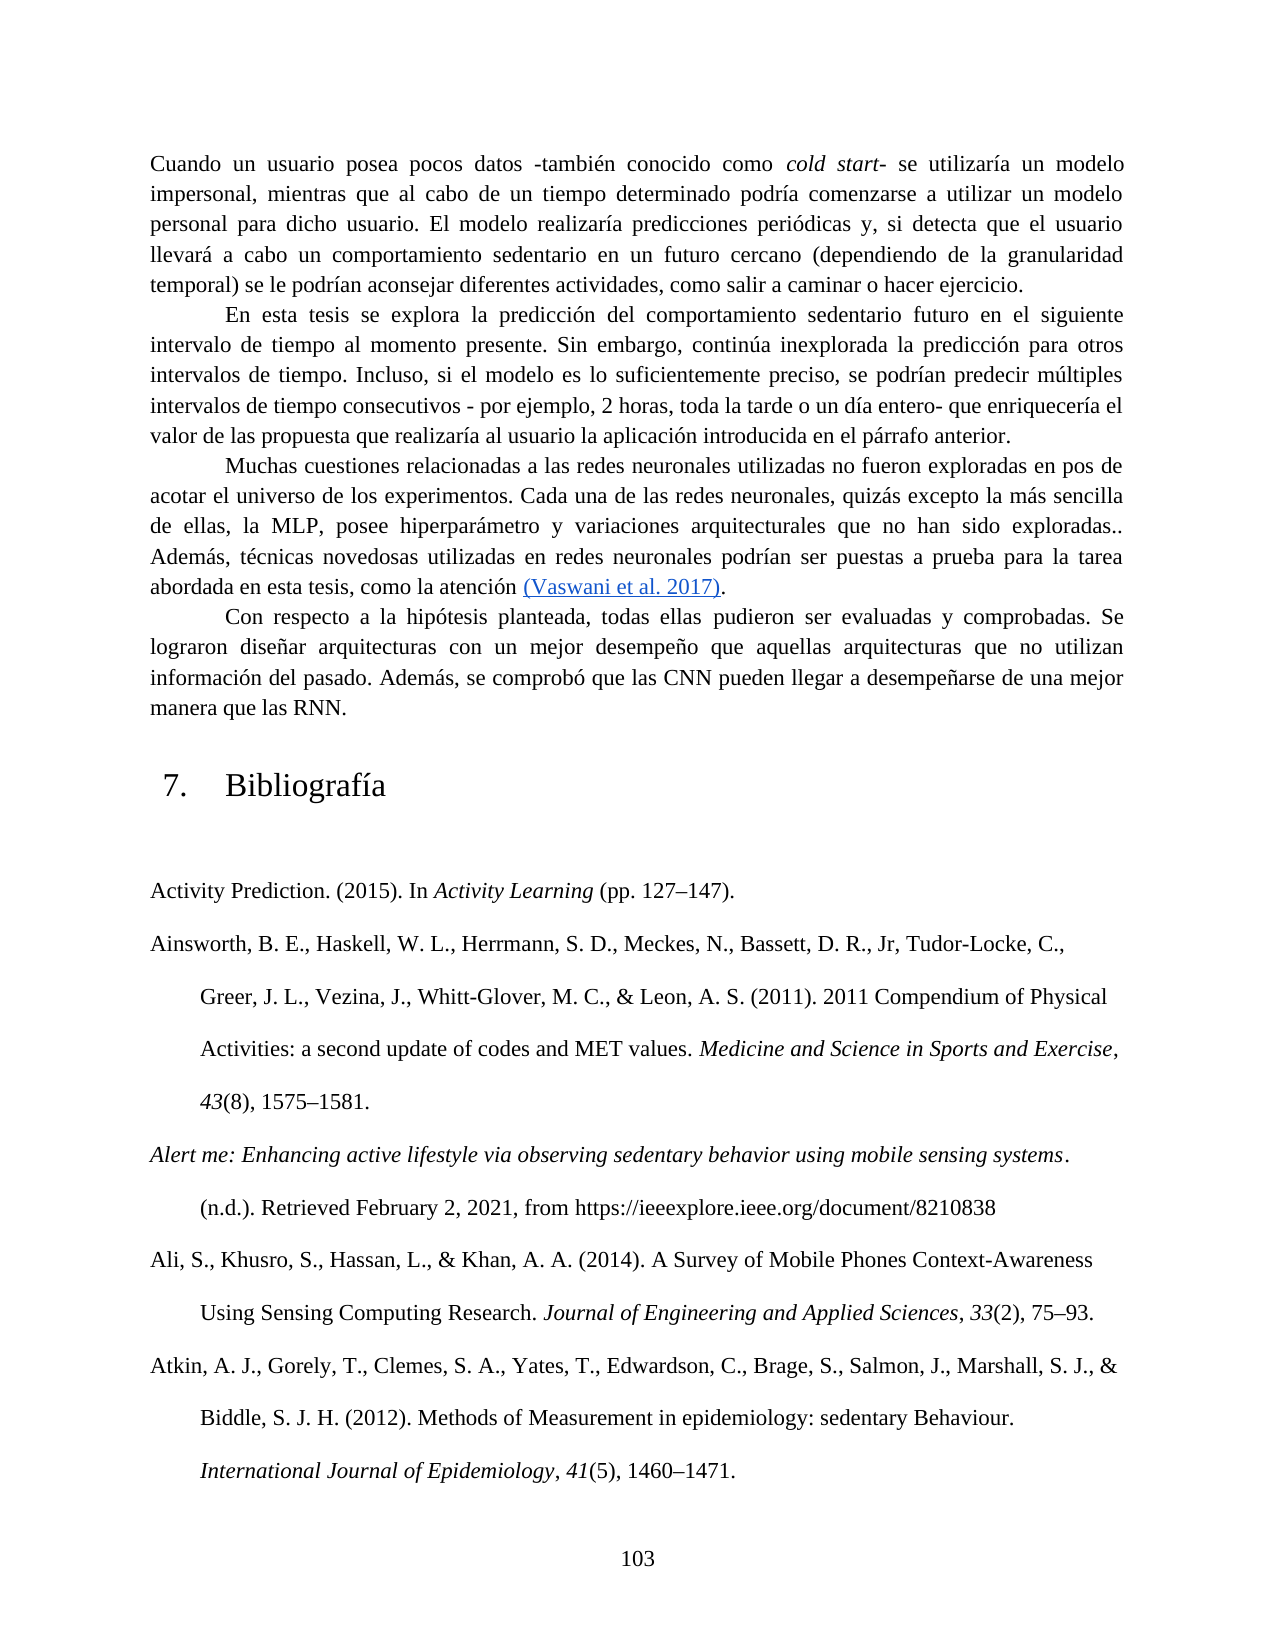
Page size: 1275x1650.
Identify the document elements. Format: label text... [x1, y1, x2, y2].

text Muchas cuestiones relacionadas a las redes neuronales utilizadas no fueron exploradas en pos de acotar el universo de los experimentos. Cada una de las redes neuronales, quizás excepto la más sencilla de ellas, la MLP, posee hiperparámetro y variaciones arquitecturales que no han sido exploradas.. Además, técnicas novedosas utilizadas en redes neuronales podrían ser puestas a prueba para la tarea abordada en esta tesis, como la atención (Vaswani et al. 2017). [150, 452, 1125, 599]
subtitle Bibliografía [187, 766, 1125, 804]
text Ainsworth, B. E., Haskell, W. L., Herrmann, S. D., Meckes, N., Bassett, D. R., Jr, Tudor-Locke, C., Greer, J. L., Vezina, J., Whitt-Glover, M. C., & Leon, A. S. (2011). 2011 Compendium of Physical Activities: a second update of codes and MET values. Medicine and Science in Sports and Exercise, 43(8), 1575–1581. [150, 930, 1125, 1114]
text Atkin, A. J., Gorely, T., Clemes, S. A., Yates, T., Edwardson, C., Brage, S., Salmon, J., Marshall, S. J., & Biddle, S. J. H. (2012). Methods of Measurement in epidemiology: sedentary Behaviour. International Journal of Epidemiology, 41(5), 1460–1471. [150, 1352, 1125, 1483]
text Alert me: Enhancing active lifestyle via observing sedentary behavior using mobile sensing systems. (n.d.). Retrieved February 2, 2021, from https://ieeexplore.ieee.org/document/8210838 [150, 1141, 1125, 1220]
text Ali, S., Khusro, S., Hassan, L., & Khan, A. A. (2014). A Survey of Mobile Phones Context-Awareness Using Sensing Computing Research. Journal of Engineering and Applied Sciences, 33(2), 75–93. [150, 1246, 1125, 1325]
text Activity Prediction. (2015). In Activity Learning (pp. 127–147). [150, 877, 1125, 904]
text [150, 150, 1125, 297]
text En esta tesis se explora la predicción del comportamiento sedentario futuro en el siguiente intervalo de tiempo al momento presente. Sin embargo, continúa inexplorada la predicción para otros intervalos de tiempo. Incluso, si el modelo es lo suficientemente preciso, se podrían predecir múltiples intervalos de tiempo consecutivos - por ejemplo, 2 horas, toda la tarde o un día entero- que enriquecería el valor de las propuesta que realizaría al usuario la aplicación introducida en el párrafo anterior. [150, 301, 1125, 448]
text Con respecto a la hipótesis planteada, todas ellas pudieron ser evaluadas y comprobadas. Se lograron diseñar arquitecturas con un mejor desempeño que aquellas arquitecturas que no utilizan información del pasado. Además, se comprobó que las CNN pueden llegar a desempeñarse de una mejor manera que las RNN. [150, 603, 1125, 720]
